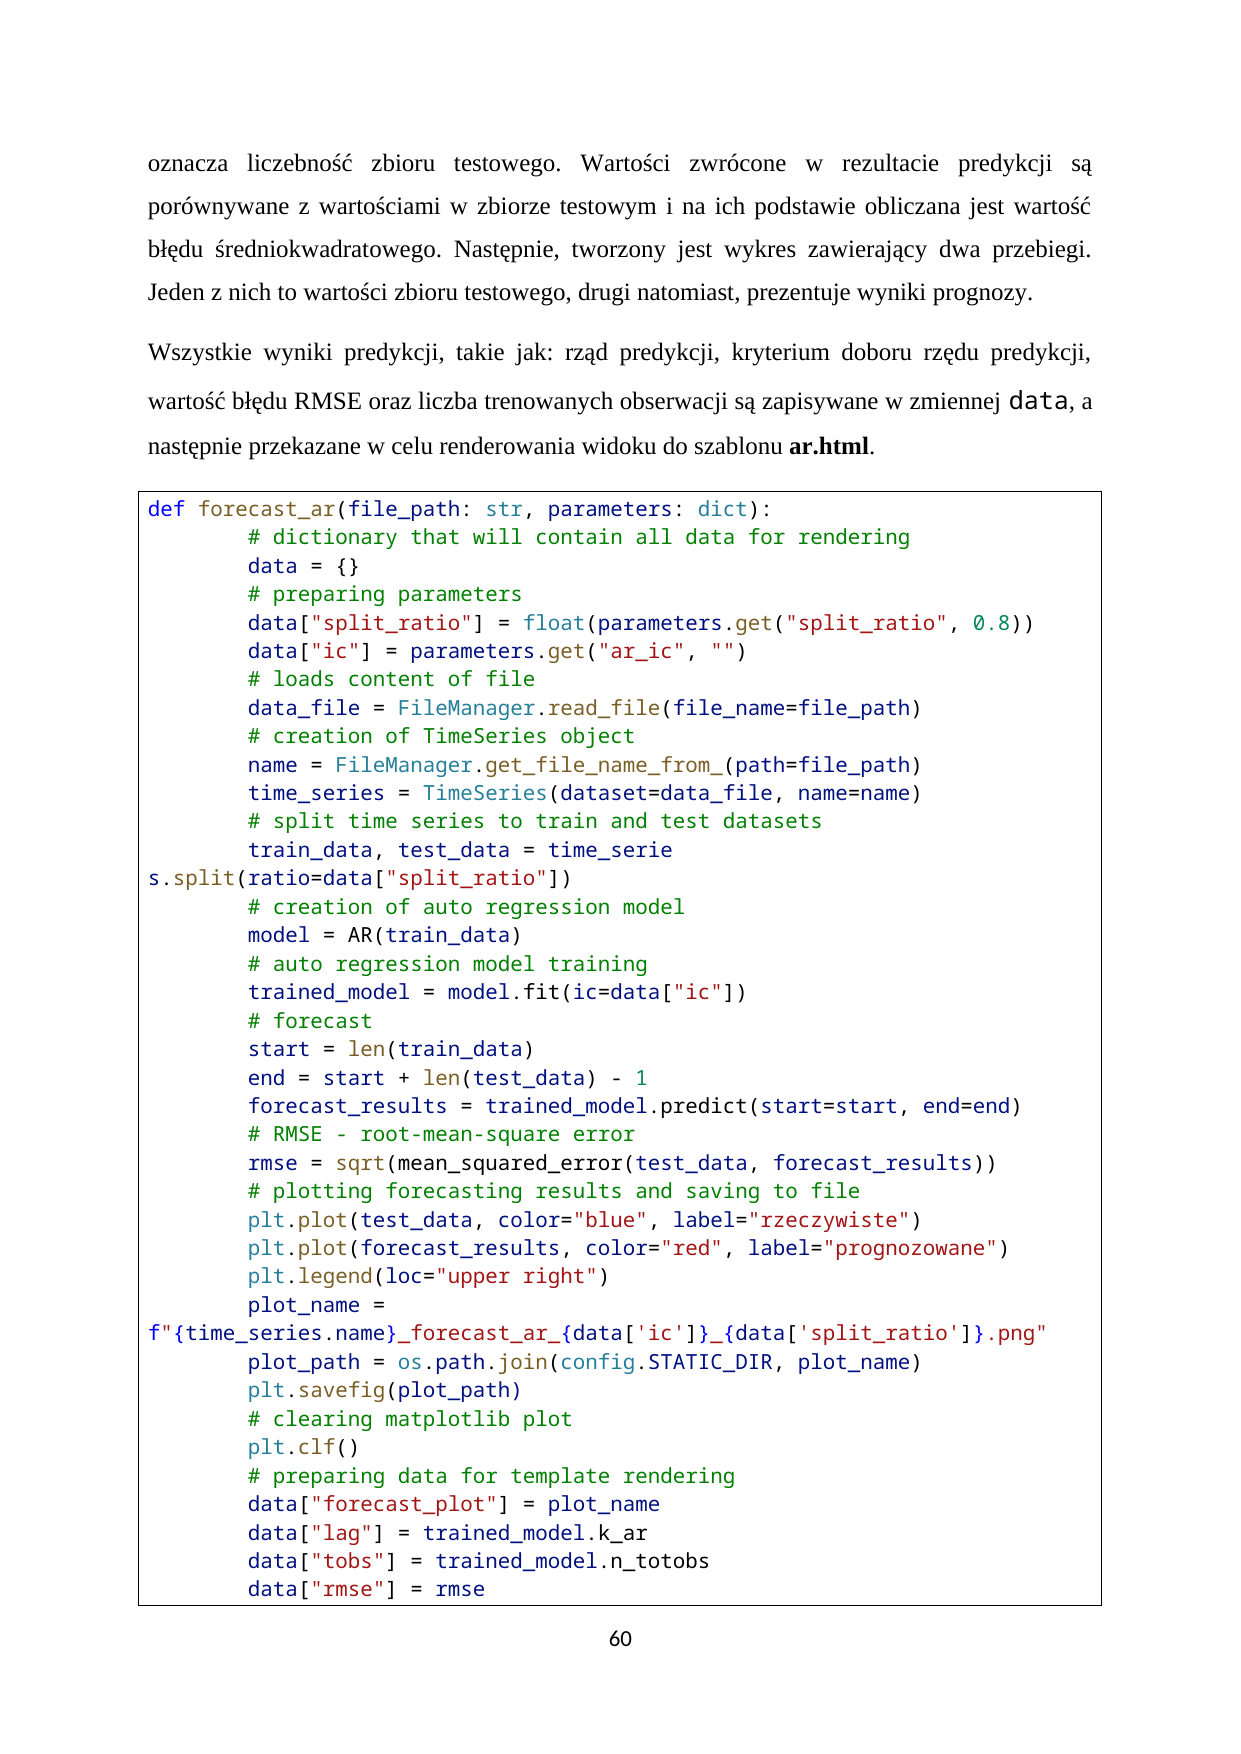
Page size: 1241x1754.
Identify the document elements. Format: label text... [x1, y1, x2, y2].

text end = start + len(test_data) - 1 [148, 1063, 1093, 1091]
text # creation of auto regression model [148, 892, 1093, 920]
text def forecast_ar(file_path: str, parameters: dict): [139, 492, 1101, 522]
text model = AR(train_data) [148, 920, 1093, 949]
text Wszystkie wyniki predykcji, takie jak: rząd predykcji, kryterium doboru rzędu predykcji, wartość błędu RMSE oraz liczba trenowanych obserwacji są zapisywane w zmiennej data, a następnie przekazane w celu renderowania widoku do szablonu ar.html. [148, 337, 1093, 460]
text trained_model = model.fit(ic=data["ic"]) [148, 977, 1093, 1006]
text plt.plot(test_data, color="blue", label="rzeczywiste") [148, 1205, 1093, 1233]
text data_file = FileManager.read_file(file_name=file_path) [148, 693, 1093, 721]
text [148, 148, 1093, 306]
text plt.clf() [148, 1432, 1093, 1461]
text start = len(train_data) [148, 1034, 1093, 1063]
text data = {} [148, 551, 1093, 579]
text plt.savefig(plot_path) [148, 1375, 1093, 1404]
text rmse = sqrt(mean_squared_error(test_data, forecast_results)) [148, 1148, 1093, 1176]
text data["rmse"] = rmse [139, 1571, 1101, 1605]
text plot_path = os.path.join(config.STATIC_DIR, plot_name) [148, 1347, 1093, 1375]
text # clearing matplotlib plot [148, 1404, 1093, 1432]
text forecast_results = trained_model.predict(start=start, end=end) [148, 1091, 1093, 1119]
text plot_name = f"{time_series.name}_forecast_ar_{data['ic']}_{data['split_ratio']}.png" [148, 1290, 1093, 1347]
text data["lag"] = trained_model.k_ar [148, 1518, 1093, 1546]
text # preparing data for template rendering [148, 1461, 1093, 1489]
text data["split_ratio"] = float(parameters.get("split_ratio", 0.8)) [148, 608, 1093, 636]
text # RMSE - root-mean-square error [148, 1119, 1093, 1148]
text data["ic"] = parameters.get("ar_ic", "") [148, 636, 1093, 664]
text # creation of TimeSeries object [148, 721, 1093, 750]
text # dictionary that will contain all data for rendering [148, 522, 1093, 551]
text name = FileManager.get_file_name_from_(path=file_path) [148, 750, 1093, 778]
text # preparing parameters [148, 579, 1093, 608]
text train_data, test_data = time_series.split(ratio=data["split_ratio"]) [148, 835, 1093, 892]
text data["tobs"] = trained_model.n_totobs [148, 1546, 1093, 1571]
text # split time series to train and test datasets [148, 807, 1093, 835]
text plt.legend(loc="upper right") [148, 1262, 1093, 1290]
text time_series = TimeSeries(dataset=data_file, name=name) [148, 778, 1093, 807]
text # auto regression model training [148, 949, 1093, 977]
text # forecast [148, 1006, 1093, 1034]
text # loads content of file [148, 664, 1093, 693]
text # plotting forecasting results and saving to file [148, 1176, 1093, 1205]
text plt.plot(forecast_results, color="red", label="prognozowane") [148, 1233, 1093, 1262]
text data["forecast_plot"] = plot_name [148, 1489, 1093, 1518]
